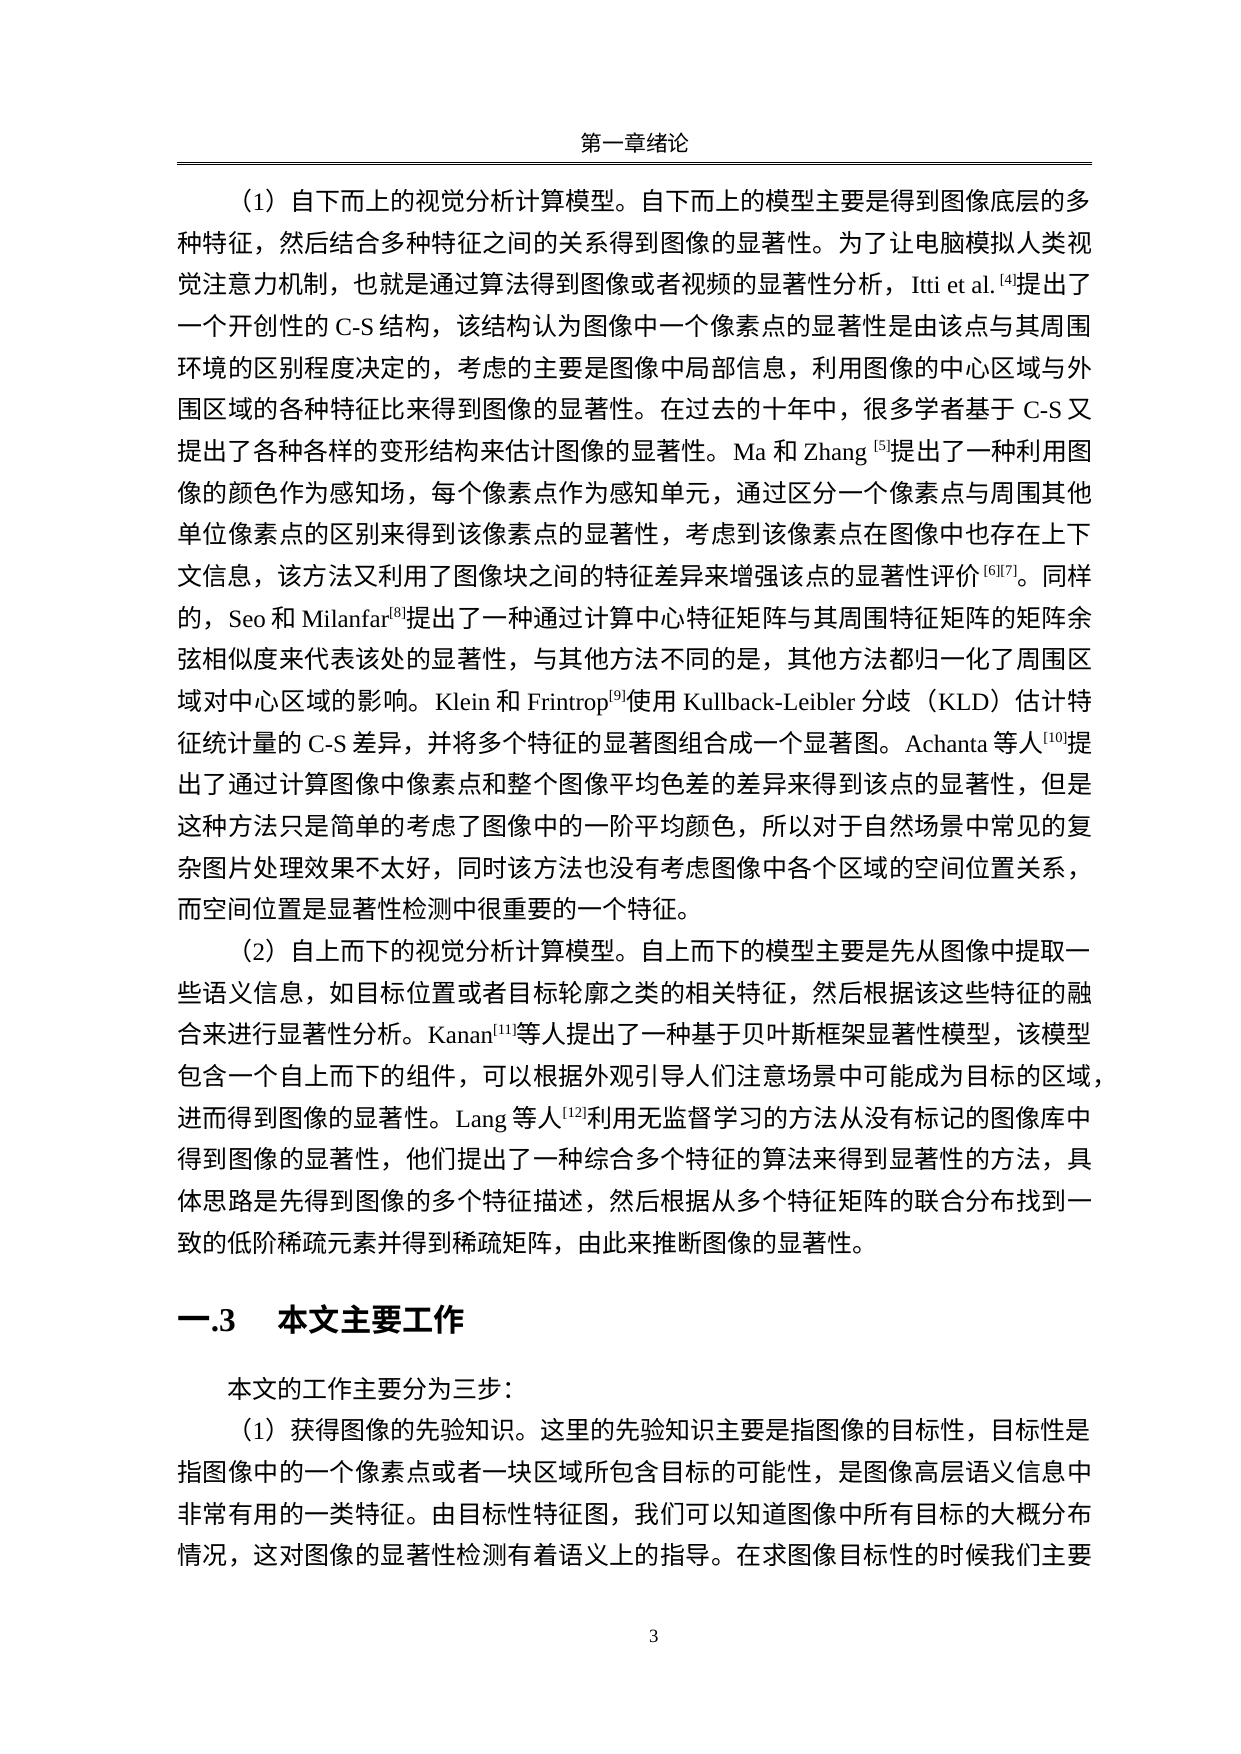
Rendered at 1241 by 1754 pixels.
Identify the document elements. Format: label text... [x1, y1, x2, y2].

text （1）自下而上的视觉分析计算模型。自下而上的模型主要是得到图像底层的多种特征，然后结合多种特征之间的关系得到图像的显著性。为了让电脑模拟人类视觉注意力机制，也就是通过算法得到图像或者视频的显著性分析，Itti et al. [4]提出了一个开创性的C-S结构，该结构认为图像中一个像素点的显著性是由该点与其周围环境的区别程度决定的，考虑的主要是图像中局部信息，利用图像的中心区域与外围区域的各种特征比来得到图像的显著性。在过去的十年中，很多学者基于C-S又提出了各种各样的变形结构来估计图像的显著性。Ma 和Zhang [5]提出了一种利用图像的颜色作为感知场，每个像素点作为感知单元，通过区分一个像素点与周围其他单位像素点的区别来得到该像素点的显著性，考虑到该像素点在图像中也存在上下文信息，该方法又利用了图像块之间的特征差异来增强该点的显著性评价[6][7]。同样的，Seo和Milanfar[8]提出了一种通过计算中心特征矩阵与其周围特征矩阵的矩阵余弦相似度来代表该处的显著性，与其他方法不同的是，其他方法都归一化了周围区域对中心区域的影响。Klein和Frintrop[9]使用Kullback-Leibler分歧（KLD）估计特征统计量的C-S差异，并将多个特征的显著图组合成一个显著图。Achanta等人[10]提出了通过计算图像中像素点和整个图像平均色差的差异来得到该点的显著性，但是这种方法只是简单的考虑了图像中的一阶平均颜色，所以对于自然场景中常见的复杂图片处理效果不太好，同时该方法也没有考虑图像中各个区域的空间位置关系，而空间位置是显著性检测中很重要的一个特征。 [177, 177, 1092, 927]
subtitle 本文主要工作 [177, 1298, 1092, 1340]
text （2）自上而下的视觉分析计算模型。自上而下的模型主要是先从图像中提取一些语义信息，如目标位置或者目标轮廓之类的相关特征，然后根据该这些特征的融合来进行显著性分析。Kanan[11]等人提出了一种基于贝叶斯框架显著性模型，该模型包含一个自上而下的组件，可以根据外观引导人们注意场景中可能成为目标的区域，进而得到图像的显著性。Lang等人[12]利用无监督学习的方法从没有标记的图像库中得到图像的显著性，他们提出了一种综合多个特征的算法来得到显著性的方法，具体思路是先得到图像的多个特征描述，然后根据从多个特征矩阵的联合分布找到一致的低阶稀疏元素并得到稀疏矩阵，由此来推断图像的显著性。 [177, 927, 1092, 1261]
text 本文的工作主要分为三步： [177, 1365, 1092, 1406]
